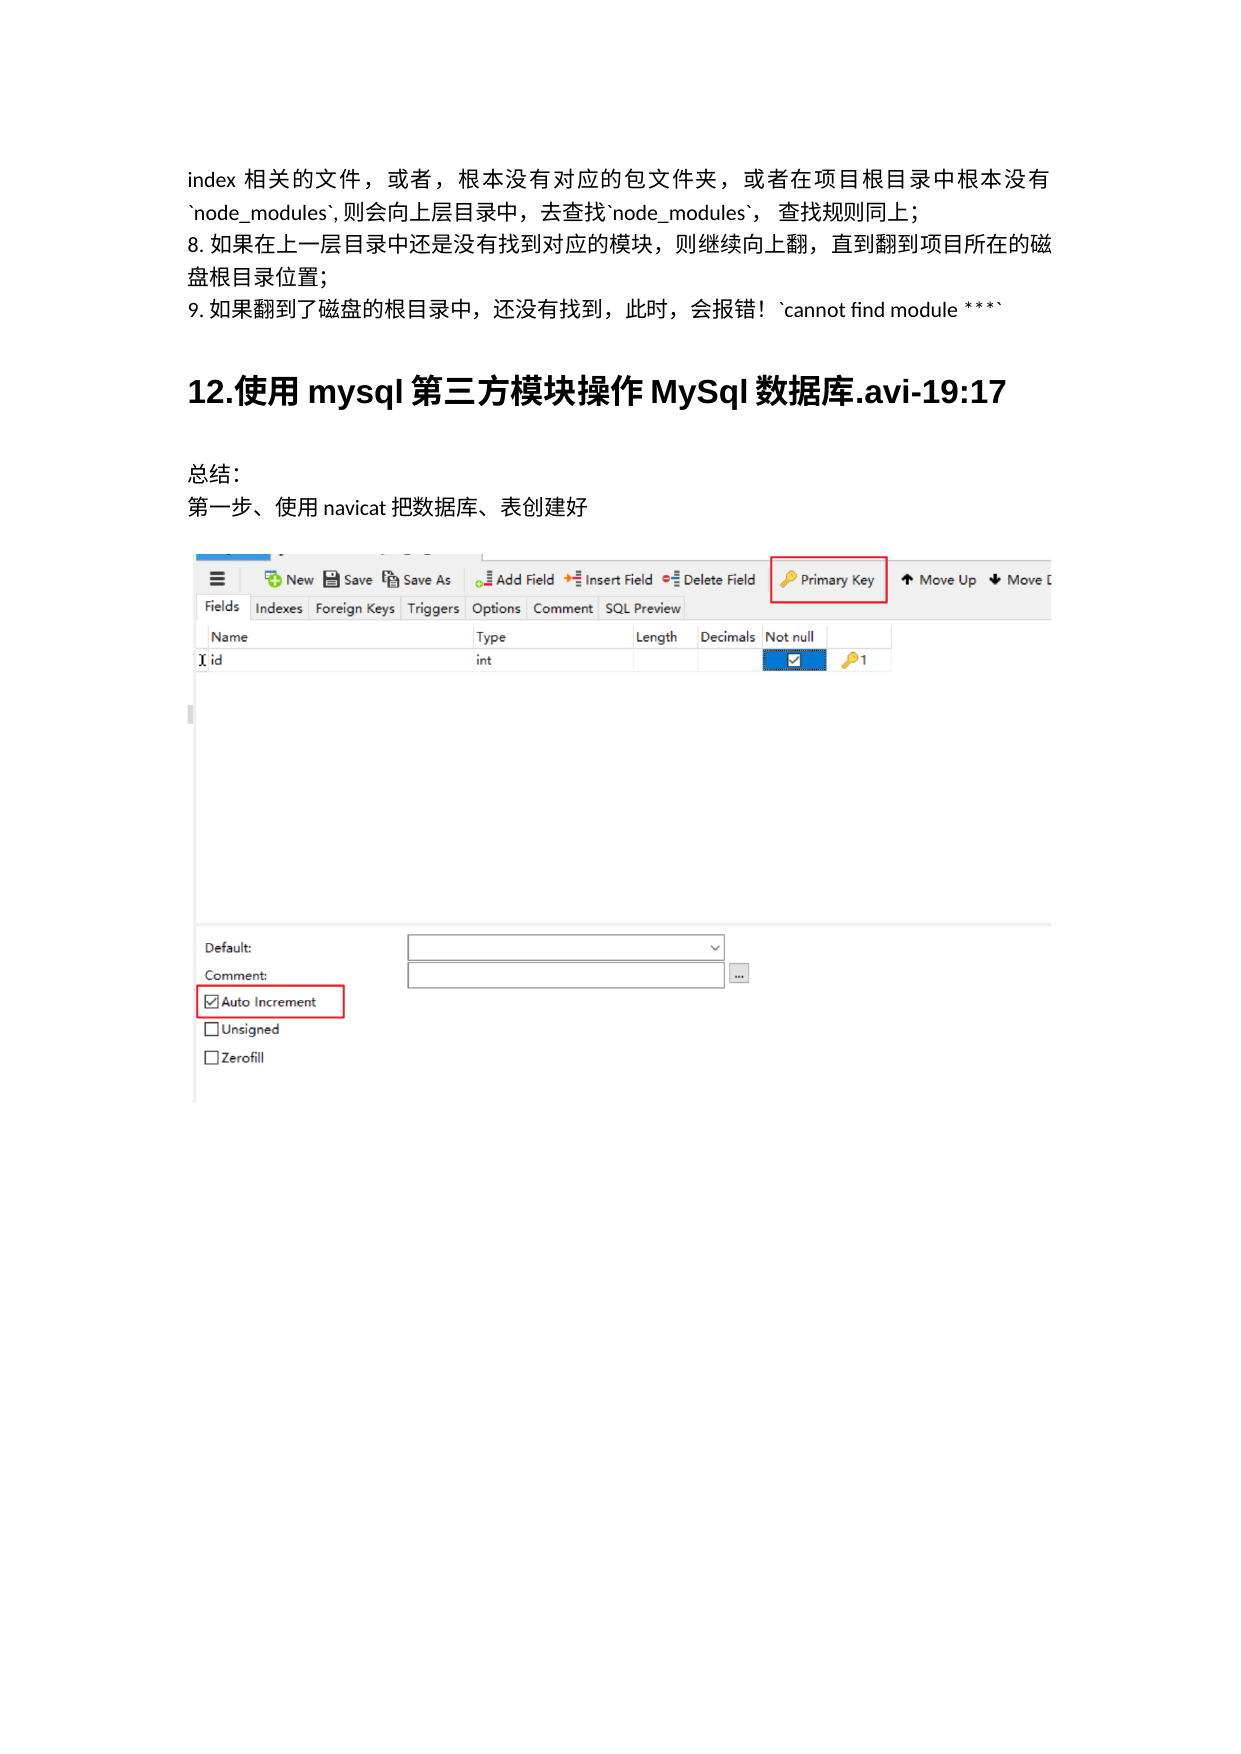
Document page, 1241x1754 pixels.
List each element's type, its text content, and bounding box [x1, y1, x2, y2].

picture [187, 554, 1052, 1103]
text 总结： [187, 457, 1053, 489]
text 第一步、使用navicat把数据库、表创建好 [187, 489, 1053, 522]
text 9. 如果翻到了磁盘的根目录中，还没有找到，此时，会报错！`cannot find module ***` [187, 292, 1053, 324]
subtitle 12.使用mysql第三方模块操作MySql数据库.avi-19:17 [187, 357, 1053, 422]
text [187, 162, 1053, 227]
text 8. 如果在上一层目录中还是没有找到对应的模块，则继续向上翻，直到翻到项目所在的磁盘根目录位置； [187, 227, 1053, 292]
